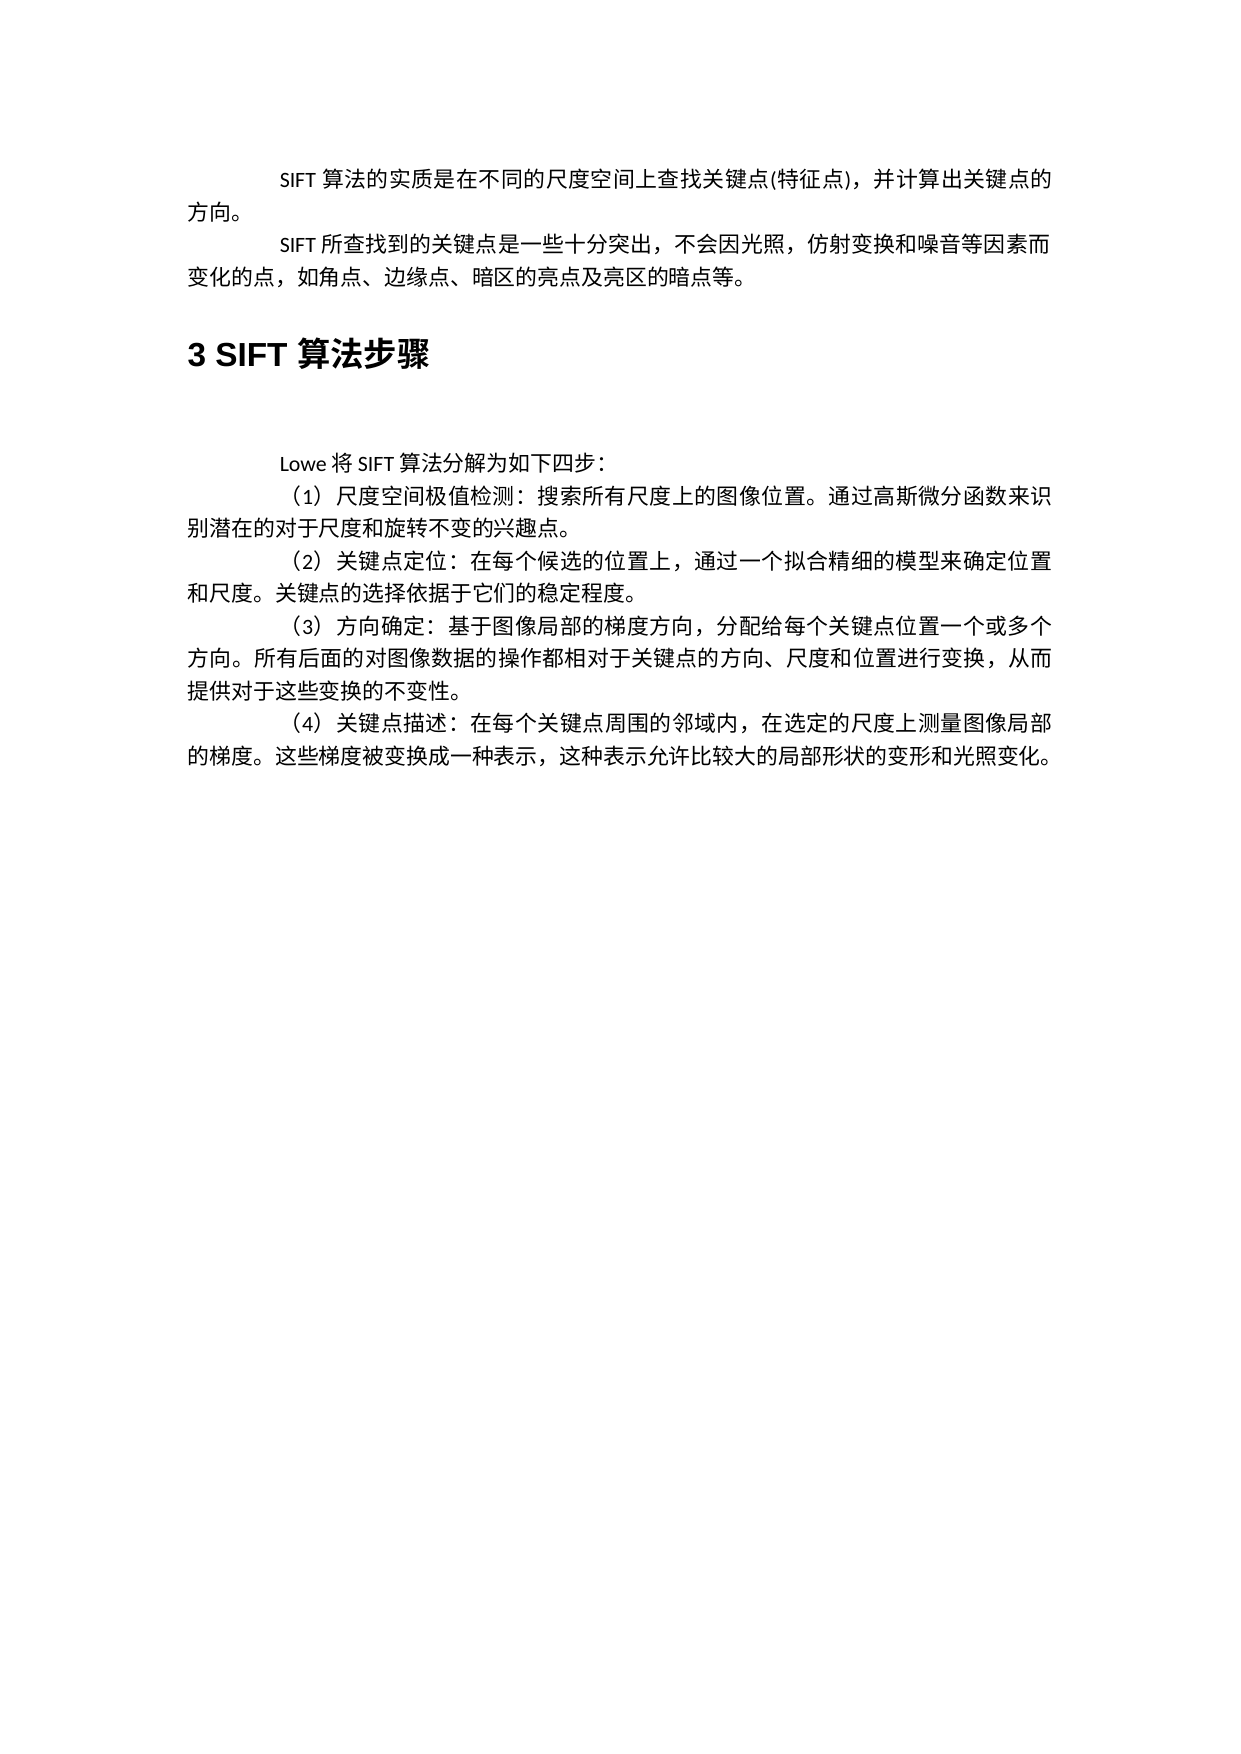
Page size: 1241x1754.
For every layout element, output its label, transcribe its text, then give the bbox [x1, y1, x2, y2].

text SIFT 算法的实质是在不同的尺度空间上查找关键点(特征点)，并计算出关键点的方向。 [187, 162, 1053, 227]
text （3）方向确定：基于图像局部的梯度方向，分配给每个关键点位置一个或多个方向。所有后面的对图像数据的操作都相对于关键点的方向、尺度和位置进行变换，从而提供对于这些变换的不变性。 [187, 608, 1053, 706]
text SIFT 所查找到的关键点是一些十分突出，不会因光照，仿射变换和噪音等因素而变化的点，如角点、边缘点、暗区的亮点及亮区的暗点等。 [187, 227, 1053, 292]
text Lowe 将SIFT 算法分解为如下四步： [187, 446, 1053, 478]
subtitle 3 SIFT 算法步骤 [187, 319, 1053, 384]
text （4）关键点描述：在每个关键点周围的邻域内，在选定的尺度上测量图像局部的梯度。这些梯度被变换成一种表示，这种表示允许比较大的局部形状的变形和光照变化。 [187, 706, 1053, 771]
text （2）关键点定位：在每个候选的位置上，通过一个拟合精细的模型来确定位置和尺度。关键点的选择依据于它们的稳定程度。 [187, 543, 1053, 608]
text （1）尺度空间极值检测：搜索所有尺度上的图像位置。通过高斯微分函数来识别潜在的对于尺度和旋转不变的兴趣点。 [187, 478, 1053, 543]
